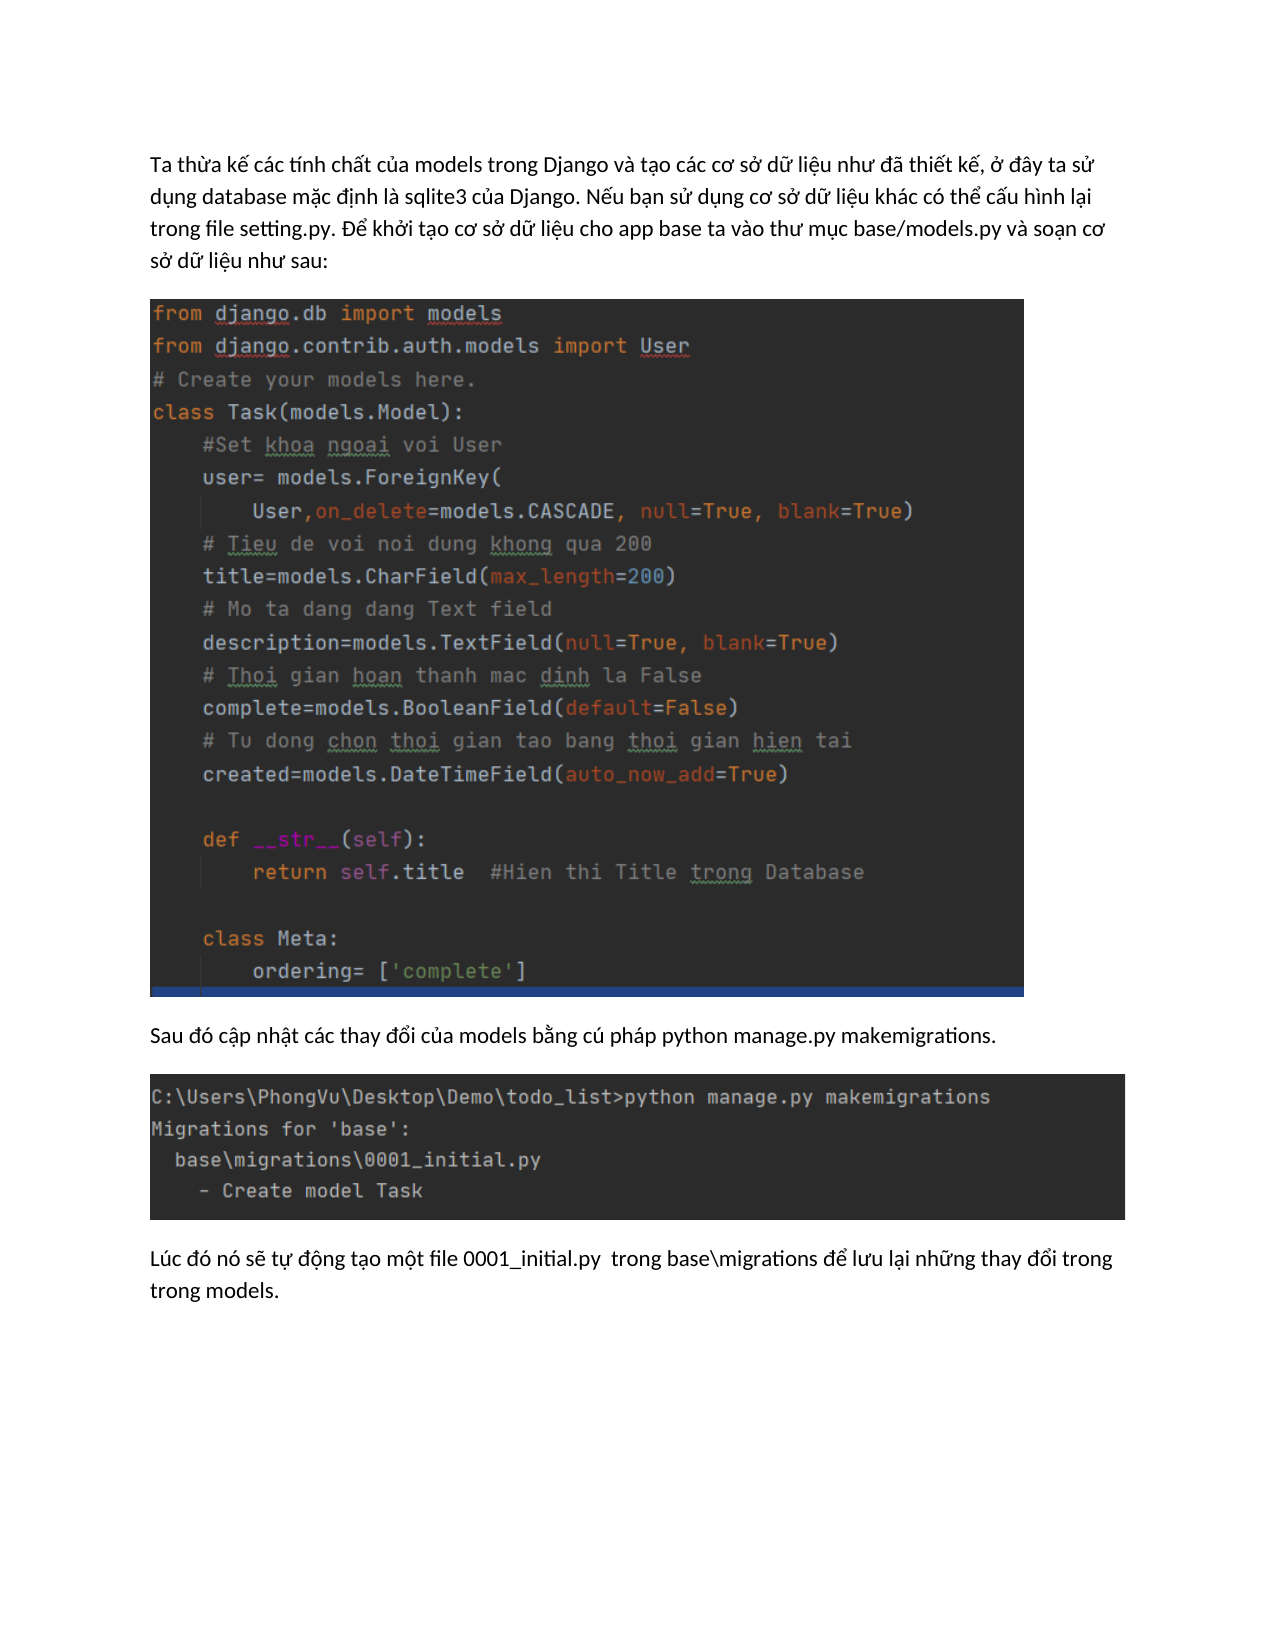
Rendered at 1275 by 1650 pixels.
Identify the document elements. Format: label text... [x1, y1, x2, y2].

picture [150, 299, 1024, 997]
text Ta thừa kế các tính chất của models trong Django và tạo các cơ sở dữ liệu như đã thiết kế, ở đây ta sử dụng database mặc định là sqlite3 của Django. Nếu bạn sử dụng cơ sở dữ liệu khác có thể cấu hình lại trong file setting.py. Để khởi tạo cơ sở dữ liệu cho app base ta vào thư mục base/models.py và soạn cơ sở dữ liệu như sau: [150, 150, 1125, 274]
text Lúc đó nó sẽ tự động tạo một file 0001_initial.py trong base\migrations để lưu lại những thay đổi trong trong models. Sau đó ta tiếp tục ánh xạ xuống để tạo các bảng trong cơ sở dữ liệu bằng cú pháp python manage.py migrate . [150, 1244, 1125, 1304]
picture [150, 1074, 1125, 1220]
text Sau đó cập nhật các thay đổi của models bằng cú pháp python manage.py makemigrations. [150, 1021, 1125, 1049]
